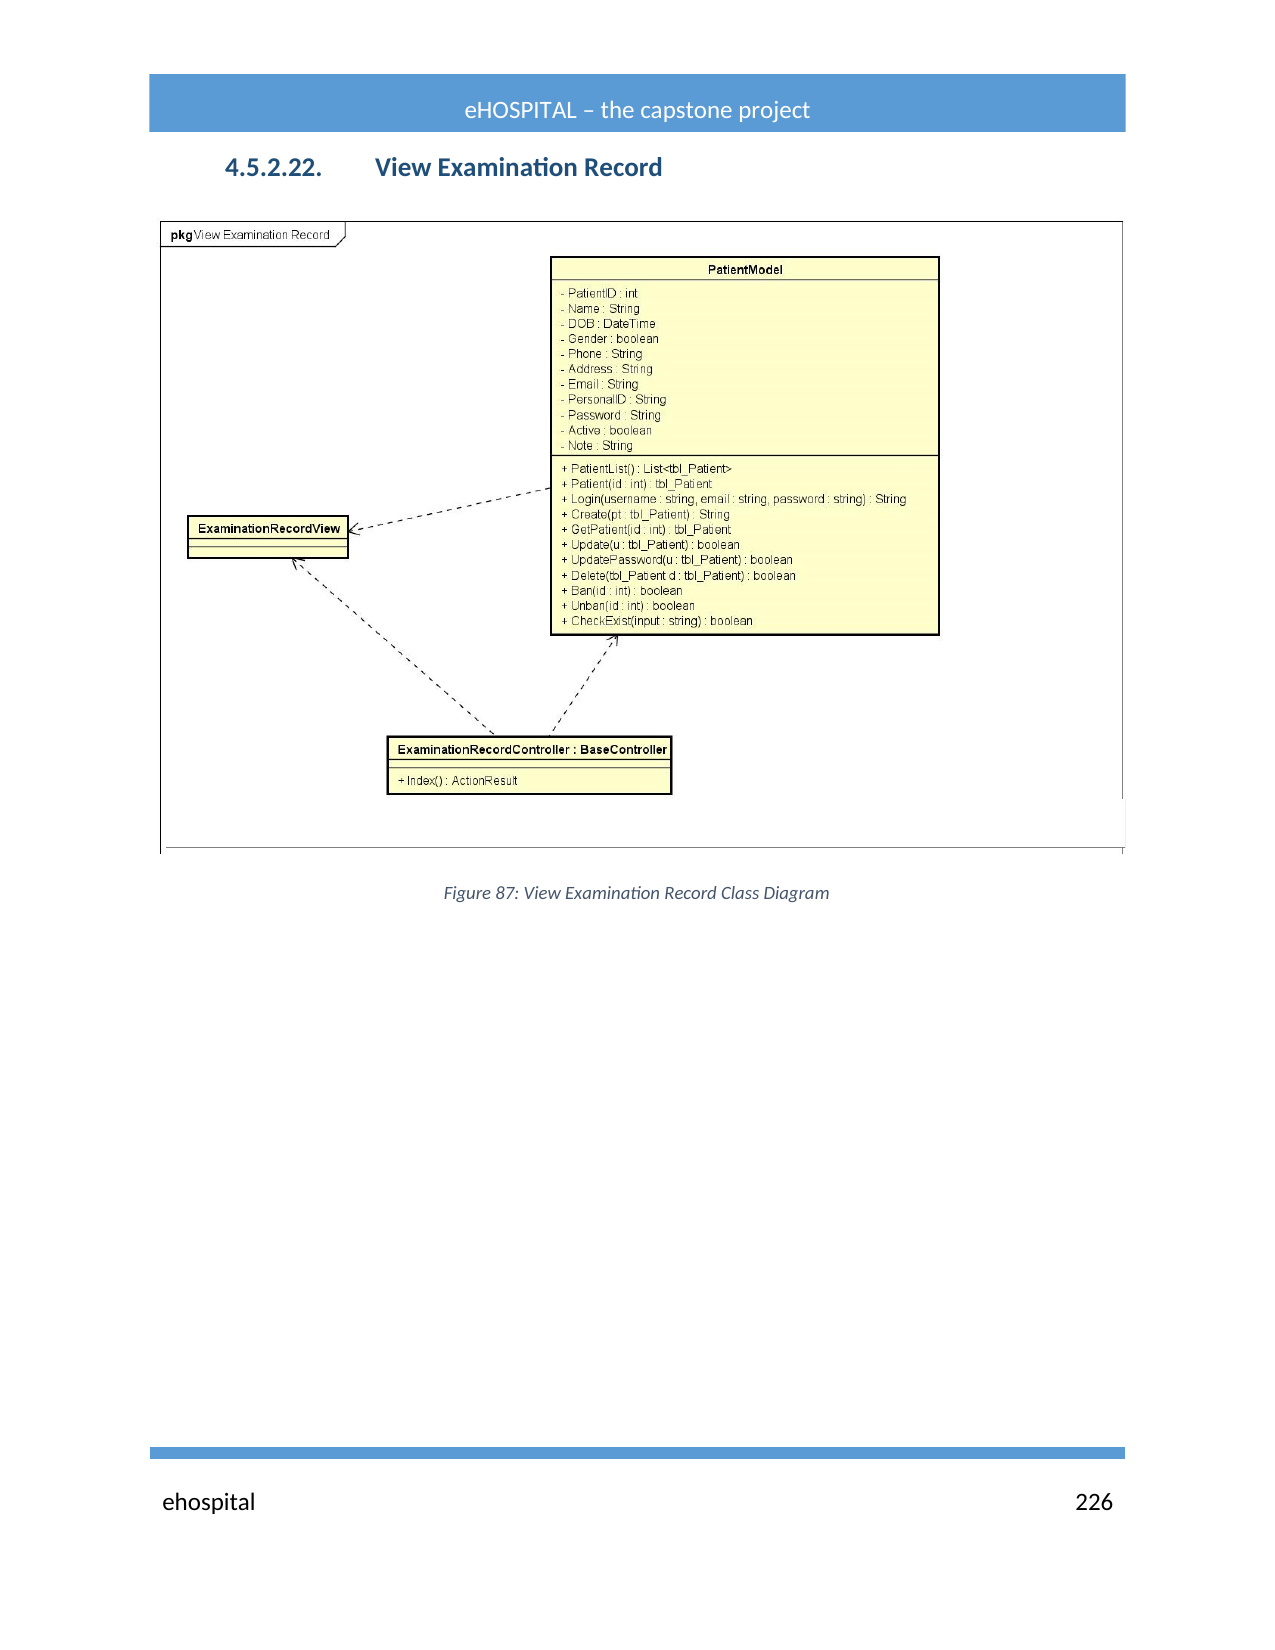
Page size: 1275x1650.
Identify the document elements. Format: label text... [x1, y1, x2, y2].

text Figure 87: View Examination Record Class Diagram [150, 881, 1125, 904]
subtitle View Examination Record [225, 150, 1125, 183]
picture [150, 212, 1125, 854]
